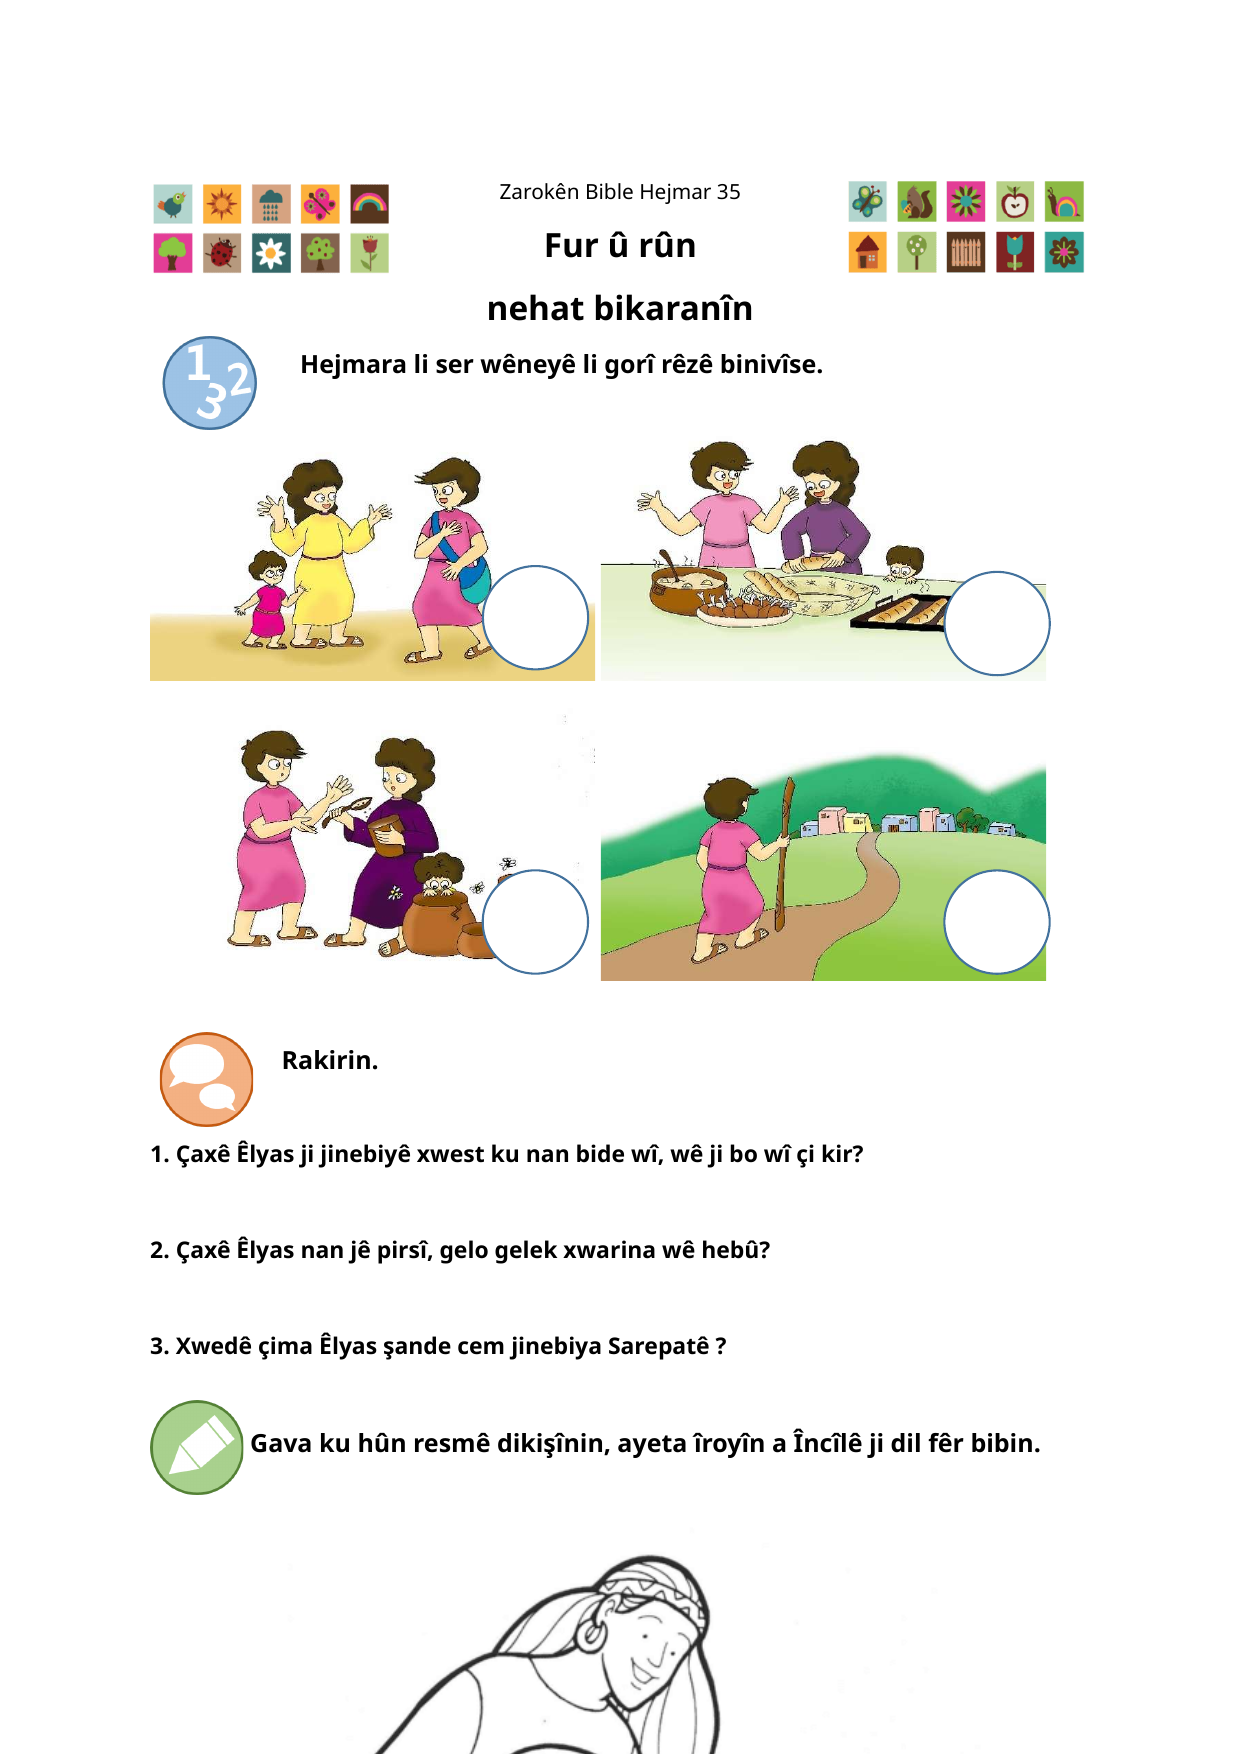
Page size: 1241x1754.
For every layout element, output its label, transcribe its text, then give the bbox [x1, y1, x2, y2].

text Gava ku hûn resmê dikişînin, ayeta îroyîn a Încîlê ji dil fêr bibin. [244, 1426, 1090, 1460]
picture [150, 1400, 244, 1495]
picture [843, 179, 1085, 277]
picture [600, 697, 1047, 981]
text Rakirin. [254, 1042, 1090, 1077]
text Fur û rûn [396, 222, 843, 268]
picture [150, 317, 596, 681]
text nehat bikaranîn [150, 284, 1090, 330]
text 2. Çaxê Êlyas nan jê pirsî, gelo gelek xwarina wê hebû? [150, 1234, 1090, 1265]
picture [159, 1032, 254, 1127]
text Hejmara li ser wêneyê li gorî rêzê binivîse. [288, 346, 1090, 381]
text 1. Çaxê Êlyas ji jinebiyê xwest ku nan bide wî, wê ji bo wî çi kir? [150, 1138, 1090, 1169]
text 3. Xwedê çima Êlyas şande cem jinebiya Sarepatê ? [150, 1330, 1090, 1361]
text Zarokên Bible Hejmar 35 [150, 177, 1090, 206]
picture [150, 697, 596, 981]
picture [150, 183, 396, 277]
picture [150, 1525, 1086, 1754]
picture [600, 397, 1047, 681]
